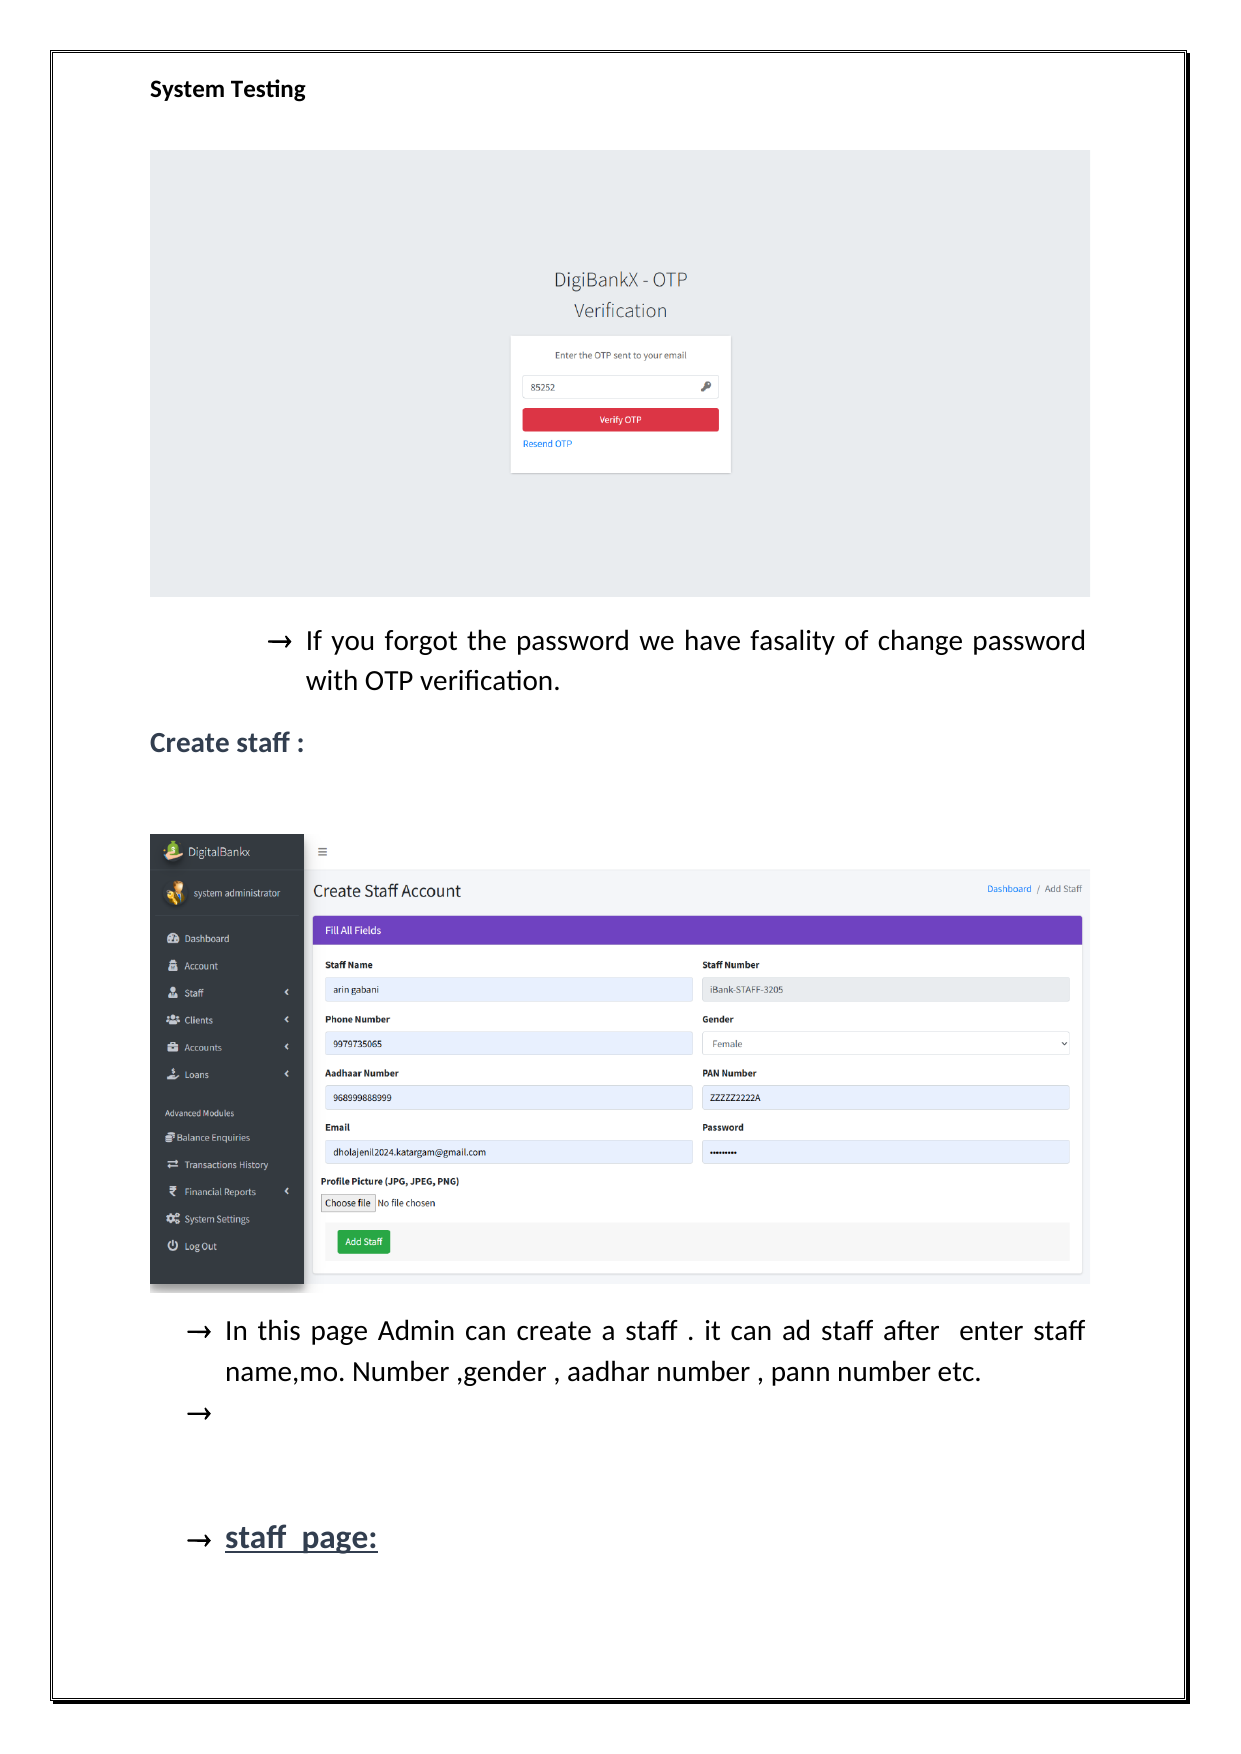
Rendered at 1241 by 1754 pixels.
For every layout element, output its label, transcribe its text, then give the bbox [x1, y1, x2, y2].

picture [150, 150, 1091, 597]
list If you forgot the password we have fasality of change password with OTP verification. [268, 622, 1087, 698]
list In this page Admin can create a staff . it can ad staff after enter staff name,mo. Number ,gender , aadhar number , pann number etc. [187, 1312, 1087, 1388]
list staff page: [187, 1517, 1087, 1557]
picture [150, 834, 1091, 1293]
text Create staff : [150, 724, 1087, 760]
